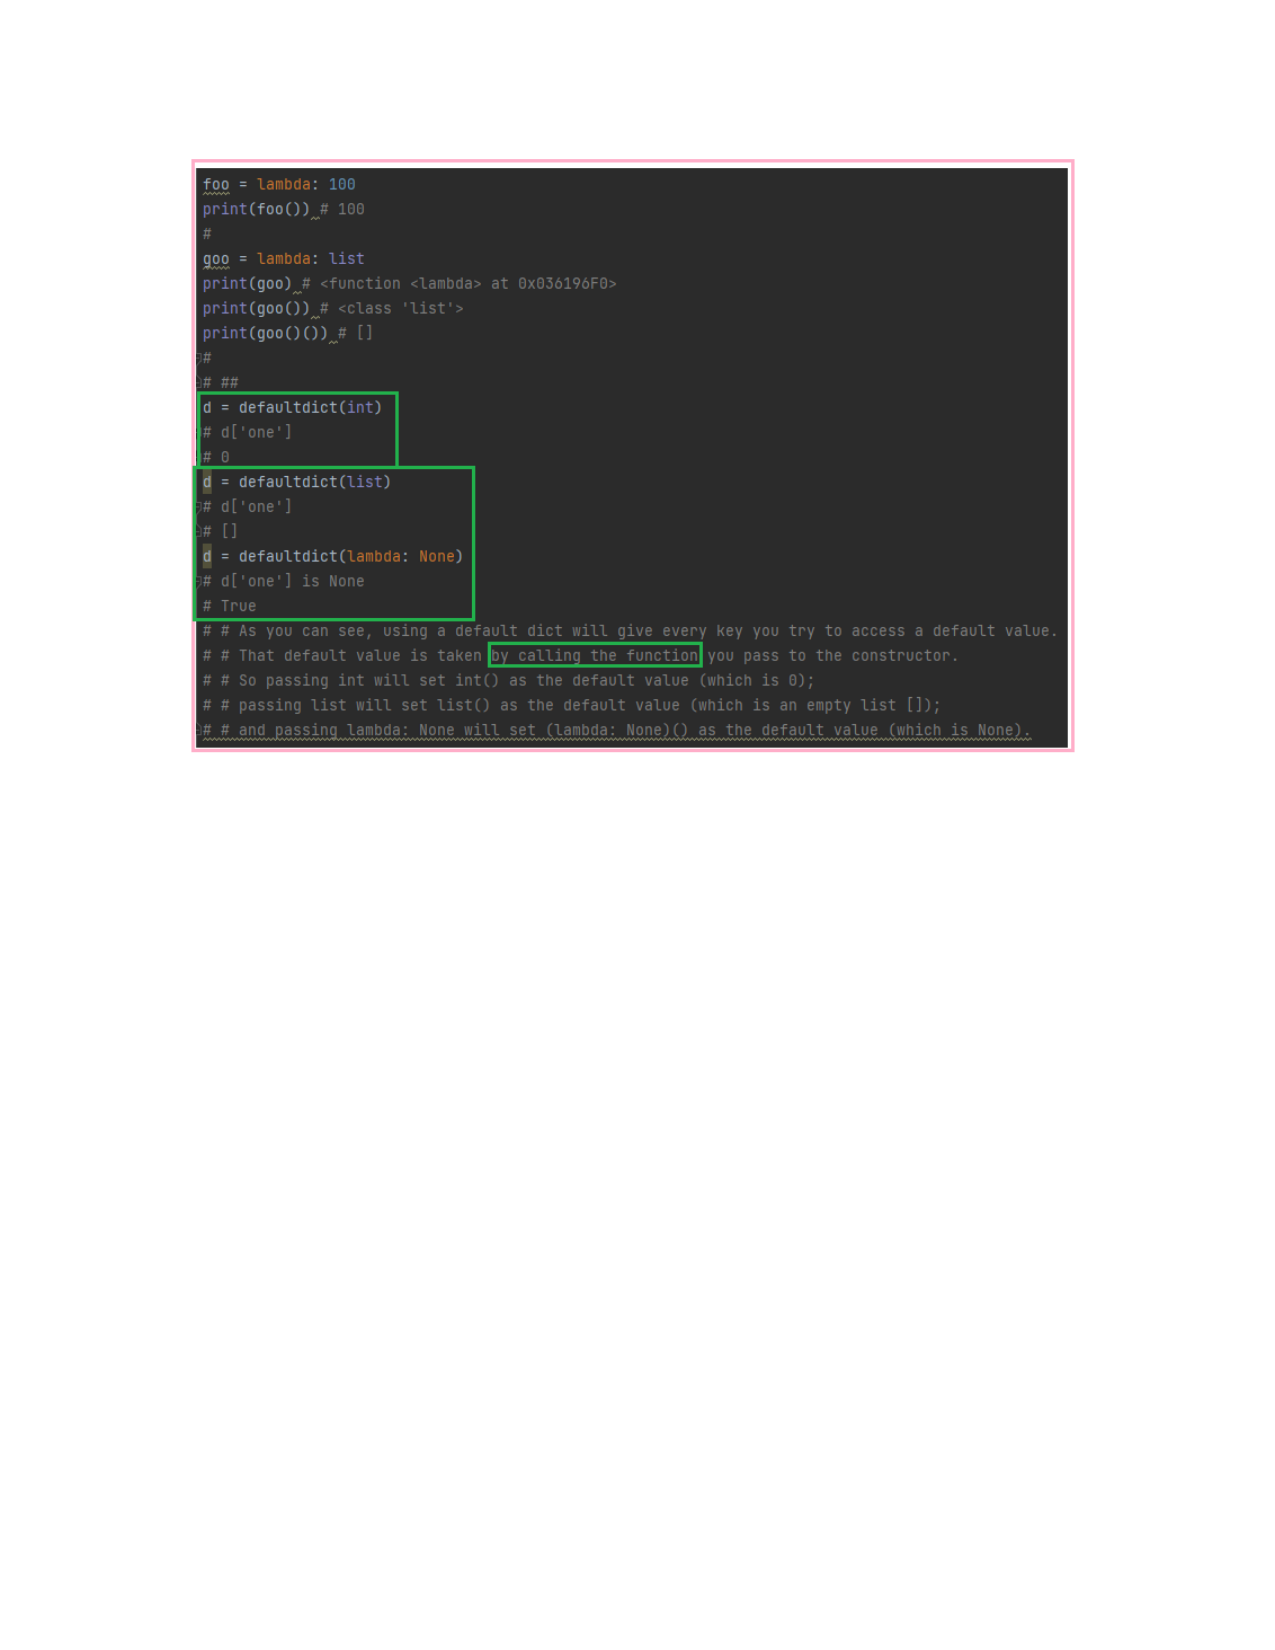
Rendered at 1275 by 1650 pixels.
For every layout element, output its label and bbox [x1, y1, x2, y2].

picture [187, 150, 1087, 759]
